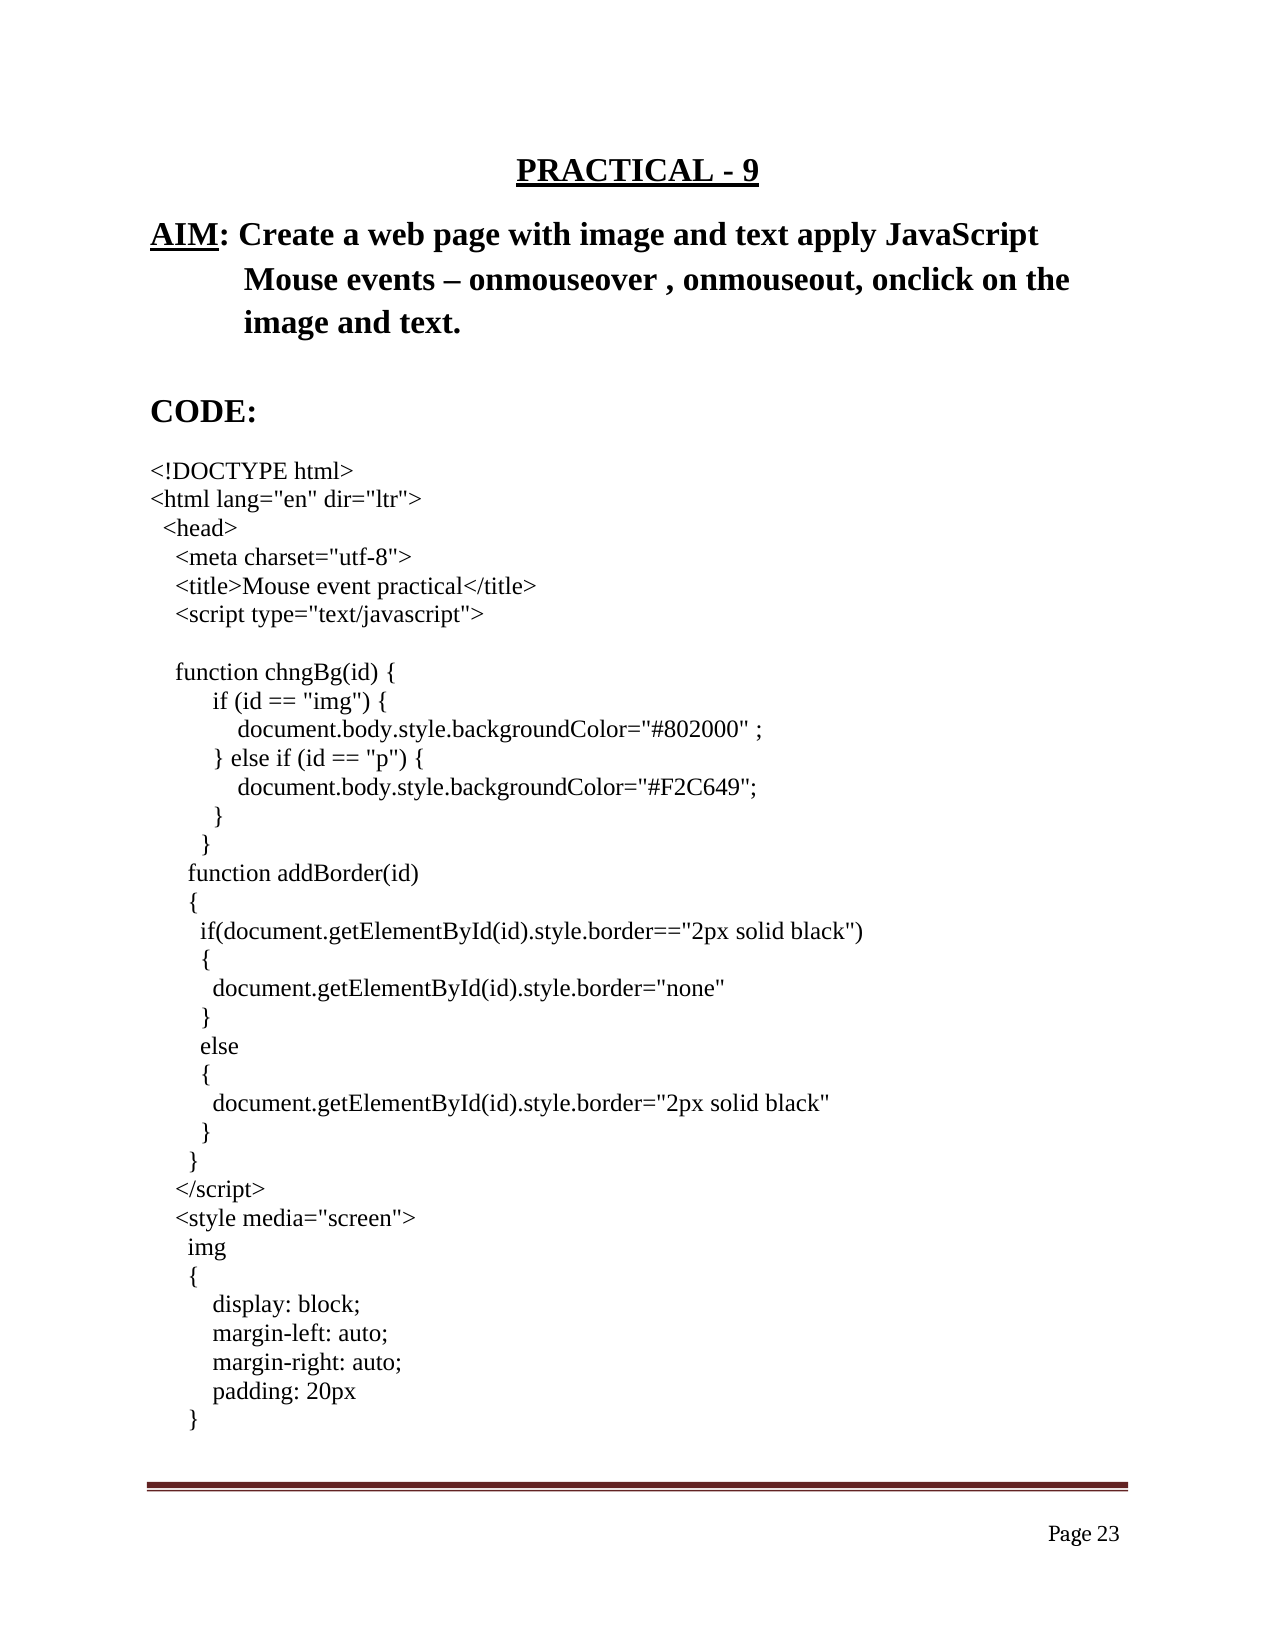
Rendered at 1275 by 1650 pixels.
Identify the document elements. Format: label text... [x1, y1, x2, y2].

text AIM: Create a web page with image and text apply JavaScript Mouse events – onmouseover , onmouseout, onclick on the image and text. [150, 215, 1113, 341]
text } [200, 1002, 1142, 1031]
text document.getElementById(id).style.border="none" [212, 973, 1142, 1002]
text <script type="text/javascript"> [175, 599, 1142, 628]
text <meta charset="utf-8"> [175, 542, 1142, 571]
text } [200, 1117, 1142, 1146]
text <title>Mouse event practical</title> [175, 571, 1142, 599]
text if(document.getElementById(id).style.border=="2px solid black") [200, 916, 1142, 944]
text <!DOCTYPE html> [150, 456, 1142, 484]
text CODE: [150, 391, 1142, 429]
text <html lang="en" dir="ltr"> [150, 484, 1142, 513]
text } else if (id == "p") { document.body.style.backgroundColor="#F2C649"; [212, 743, 899, 801]
text <head> [162, 513, 1142, 542]
text else [200, 1031, 1142, 1059]
text { [200, 1059, 1142, 1088]
text function chngBg(id) { if (id == "img") { [175, 657, 397, 714]
text function addBorder(id) [187, 858, 1142, 887]
text { [187, 887, 1142, 916]
text PRACTICAL - 9 [165, 150, 1110, 188]
text } [200, 829, 1142, 858]
text } [187, 1146, 1142, 1174]
text </script> [175, 1174, 1142, 1203]
text { [187, 1261, 1142, 1289]
text document.body.style.backgroundColor="#802000" ; [237, 714, 1142, 743]
text document.getElementById(id).style.border="2px solid black" [212, 1088, 1142, 1117]
text } [187, 1404, 1142, 1433]
text } [212, 801, 1142, 829]
text <style media="screen"> img [175, 1203, 417, 1261]
text display: block; margin-left: auto; margin-right: auto; padding: 20px [212, 1289, 402, 1404]
text { [200, 944, 1142, 973]
